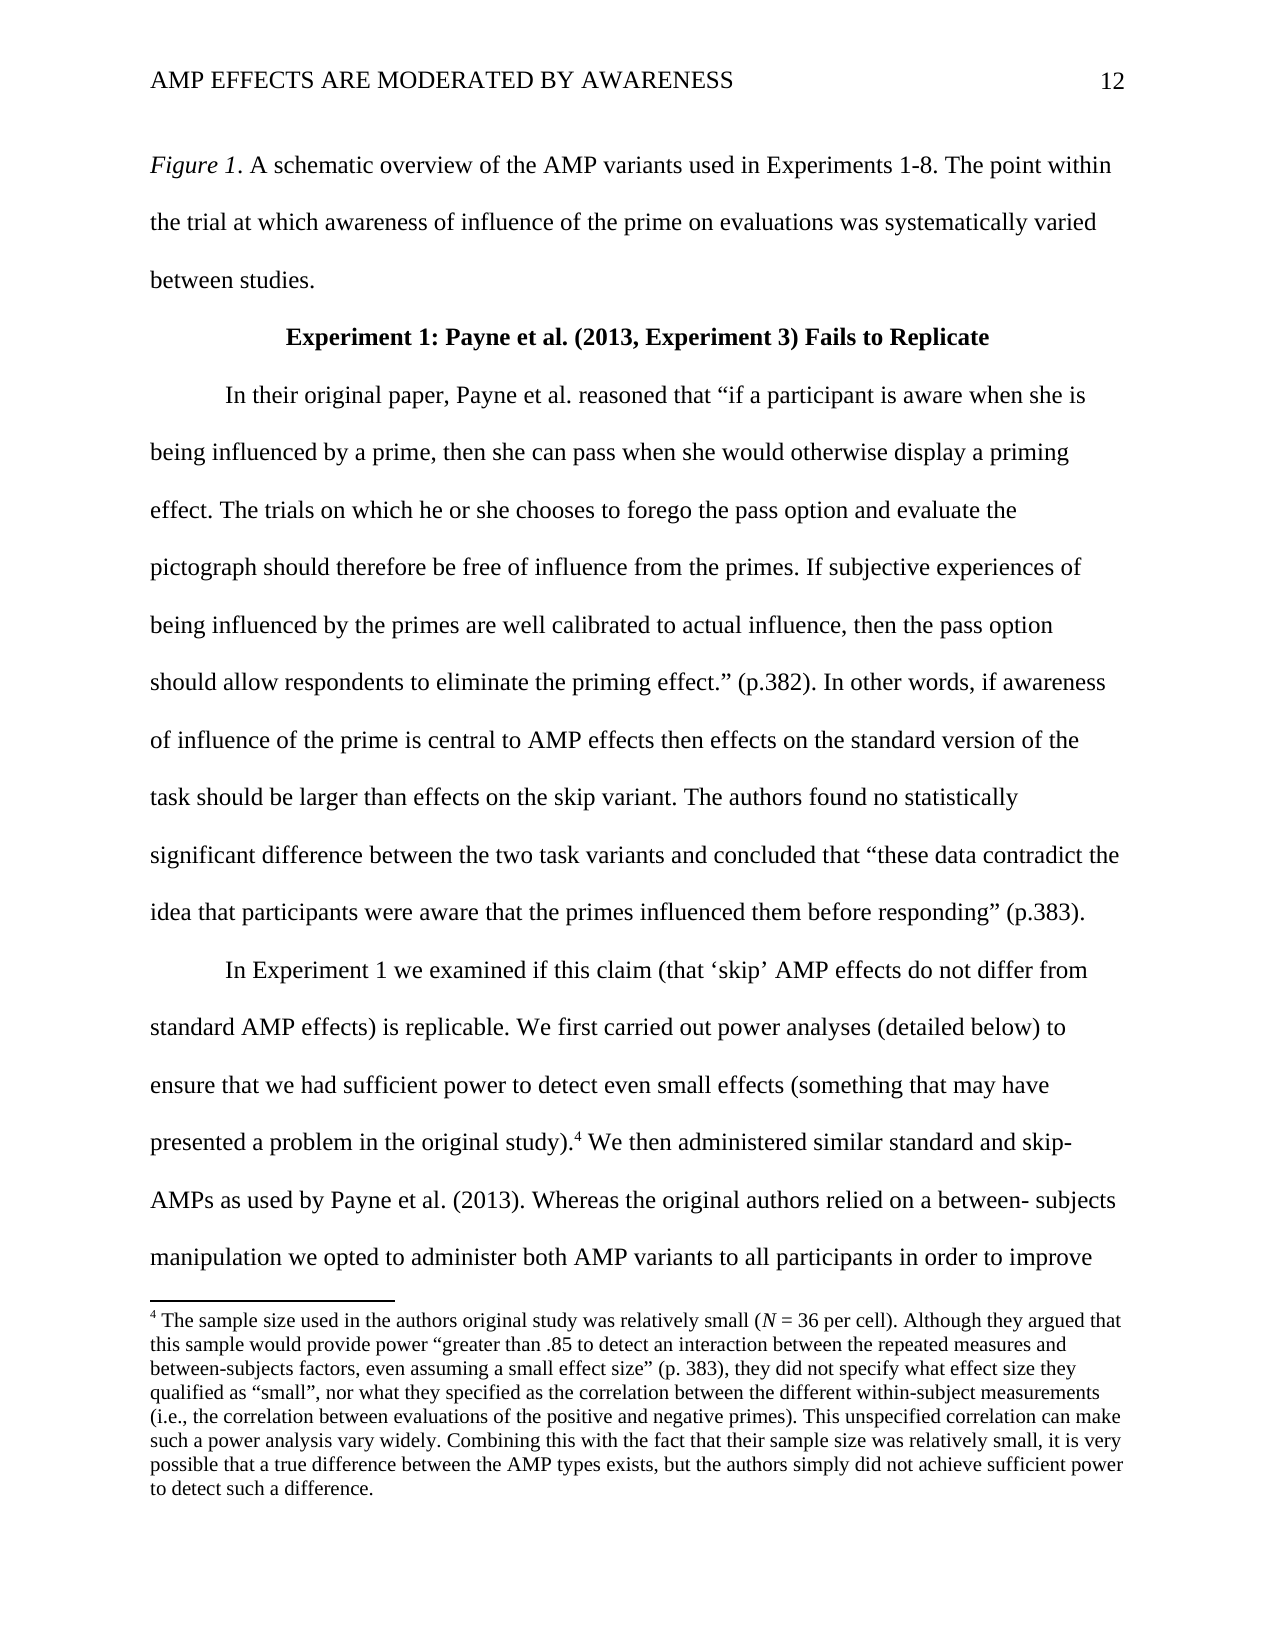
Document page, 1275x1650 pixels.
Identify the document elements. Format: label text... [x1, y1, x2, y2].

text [150, 955, 1125, 1271]
text In their original paper, Payne et al. reasoned that “if a participant is aware when she is being influenced by a prime, then she can pass when she would otherwise display a priming effect. The trials on which he or she chooses to forego the pass option and evaluate the pictograph should therefore be free of influence from the primes. If subjective experiences of being influenced by the primes are well calibrated to actual influence, then the pass option should allow respondents to eliminate the priming effect.” (p.382). In other words, if awareness of influence of the prime is central to AMP effects then effects on the standard version of the task should be larger than effects on the skip variant. The authors found no statistically significant difference between the two task variants and concluded that “these data contradict the idea that participants were aware that the primes influenced them before responding” (p.383). [150, 380, 1125, 926]
text Figure 1. A schematic overview of the AMP variants used in Experiments 1-8. The point within the trial at which awareness of influence of the prime on evaluations was systematically varied between studies. [150, 150, 1125, 294]
subtitle Experiment 1: Payne et al. (2013, Experiment 3) Fails to Replicate [150, 322, 1125, 351]
